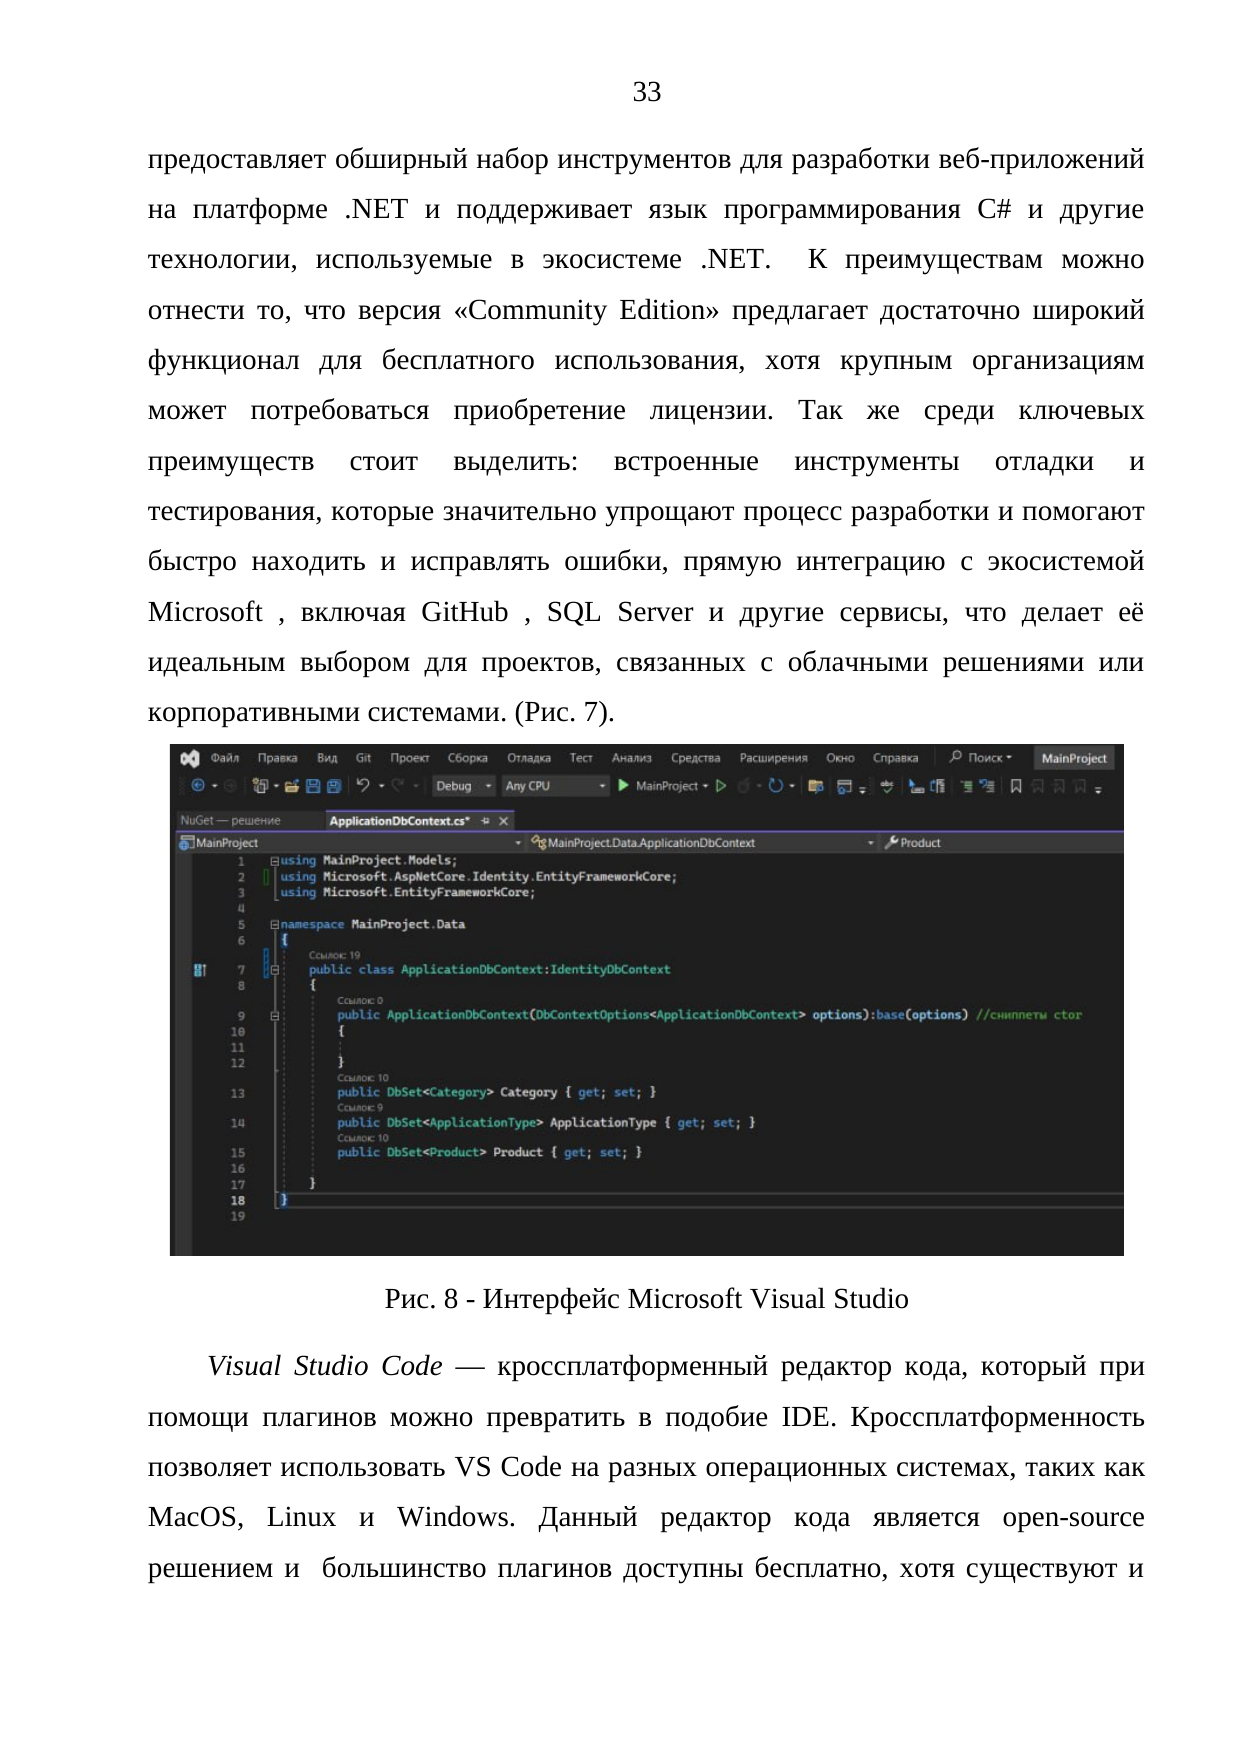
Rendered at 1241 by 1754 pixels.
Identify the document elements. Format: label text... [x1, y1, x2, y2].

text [148, 1348, 1146, 1583]
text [148, 141, 1146, 728]
picture [169, 744, 1124, 1256]
